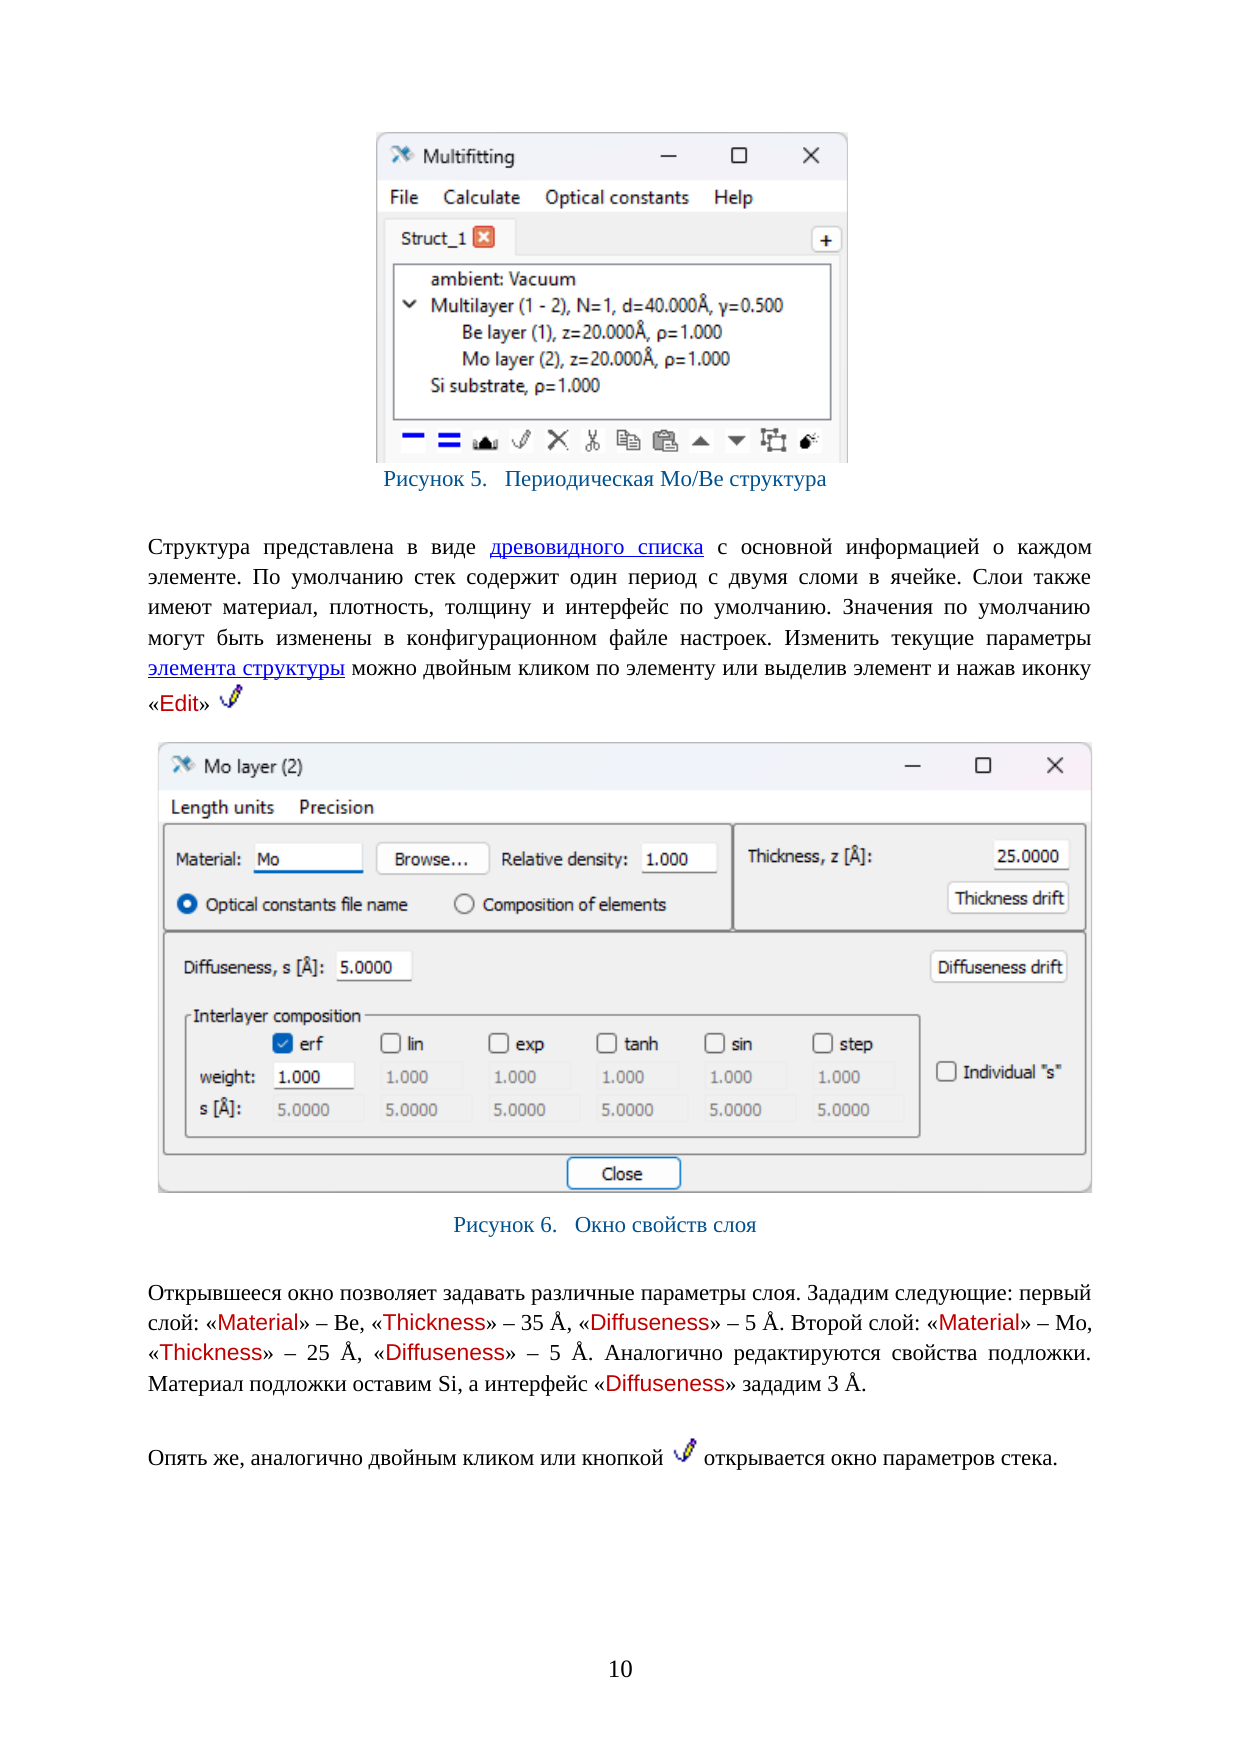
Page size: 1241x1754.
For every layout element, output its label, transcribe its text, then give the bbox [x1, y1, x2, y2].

picture [157, 742, 1093, 1193]
picture [376, 132, 848, 463]
picture [215, 683, 250, 712]
picture [670, 1437, 704, 1466]
list Структура представлена в виде древовидного списка с основной информацией о каждом элементе. По умолчанию стек содержит один период с двумя сломи в ячейке. Слои также имеют материал, плотность, толщину и интерфейс по умолчанию. Значения по умолчанию могут быть изменены в конфигурационном файле настроек. Изменить текущие параметры элемента структуры можно двойным кликом по элементу или выделив элемент и нажав иконку «Edit» [148, 533, 1093, 717]
list Открывшееся окно позволяет задавать различные параметры слоя. Зададим следующие: первый слой: «Material» – Be, «Thickness» – 35 Å, «Diffuseness» – 5 Å. Второй слой: «Material» – Mo, «Thickness» – 25 Å, «Diffuseness» – 5 Å. Аналогично редактируются свойства подложки. Материал подложки оставим Si, а интерфейс «Diffuseness» зададим 3 Å. [148, 1279, 1093, 1396]
list Окно свойств слоя [178, 1193, 1093, 1237]
list Опять же, аналогично двойным кликом или кнопкой открывается окно параметров стека. [148, 1438, 1093, 1470]
